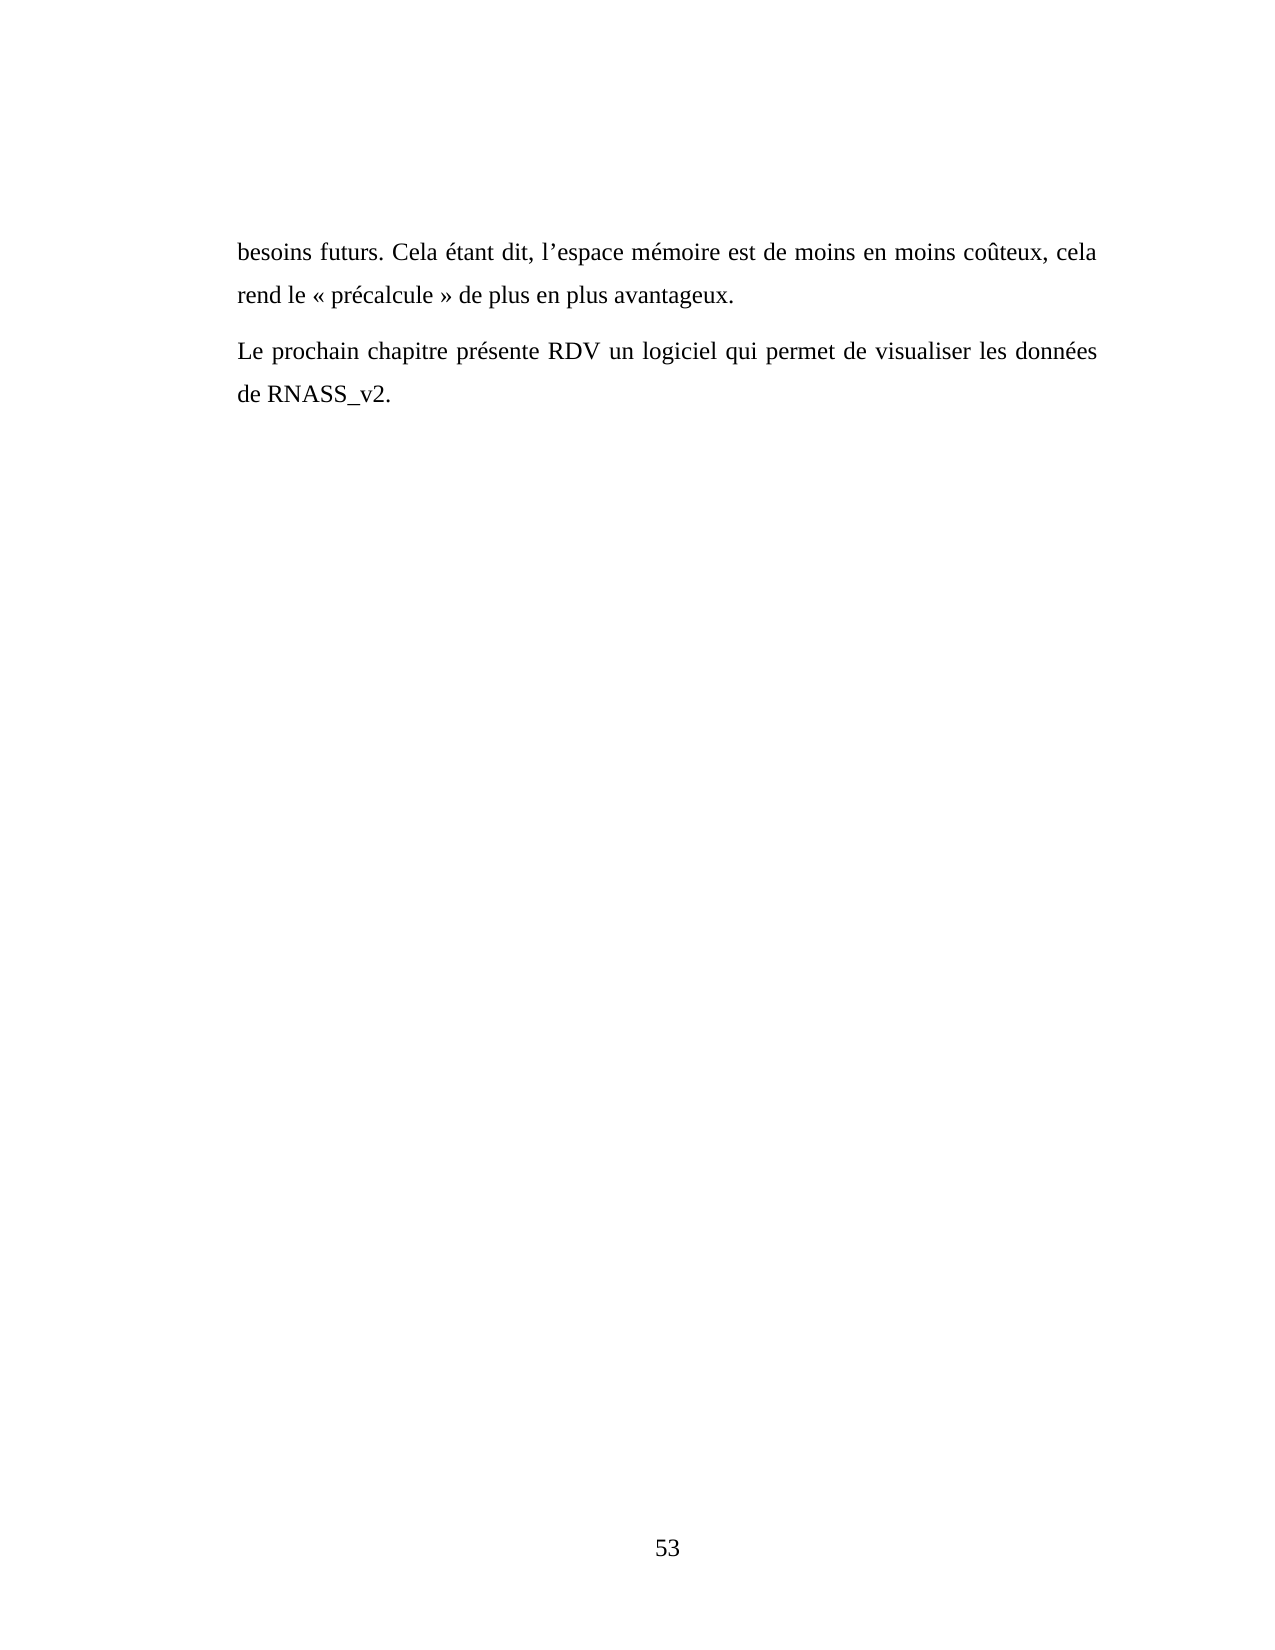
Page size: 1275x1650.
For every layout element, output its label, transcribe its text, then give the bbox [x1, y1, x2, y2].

text Le prochain chapitre présente RDV un logiciel qui permet de visualiser les données de RNASS_v2. [237, 336, 1098, 408]
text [237, 237, 1098, 309]
